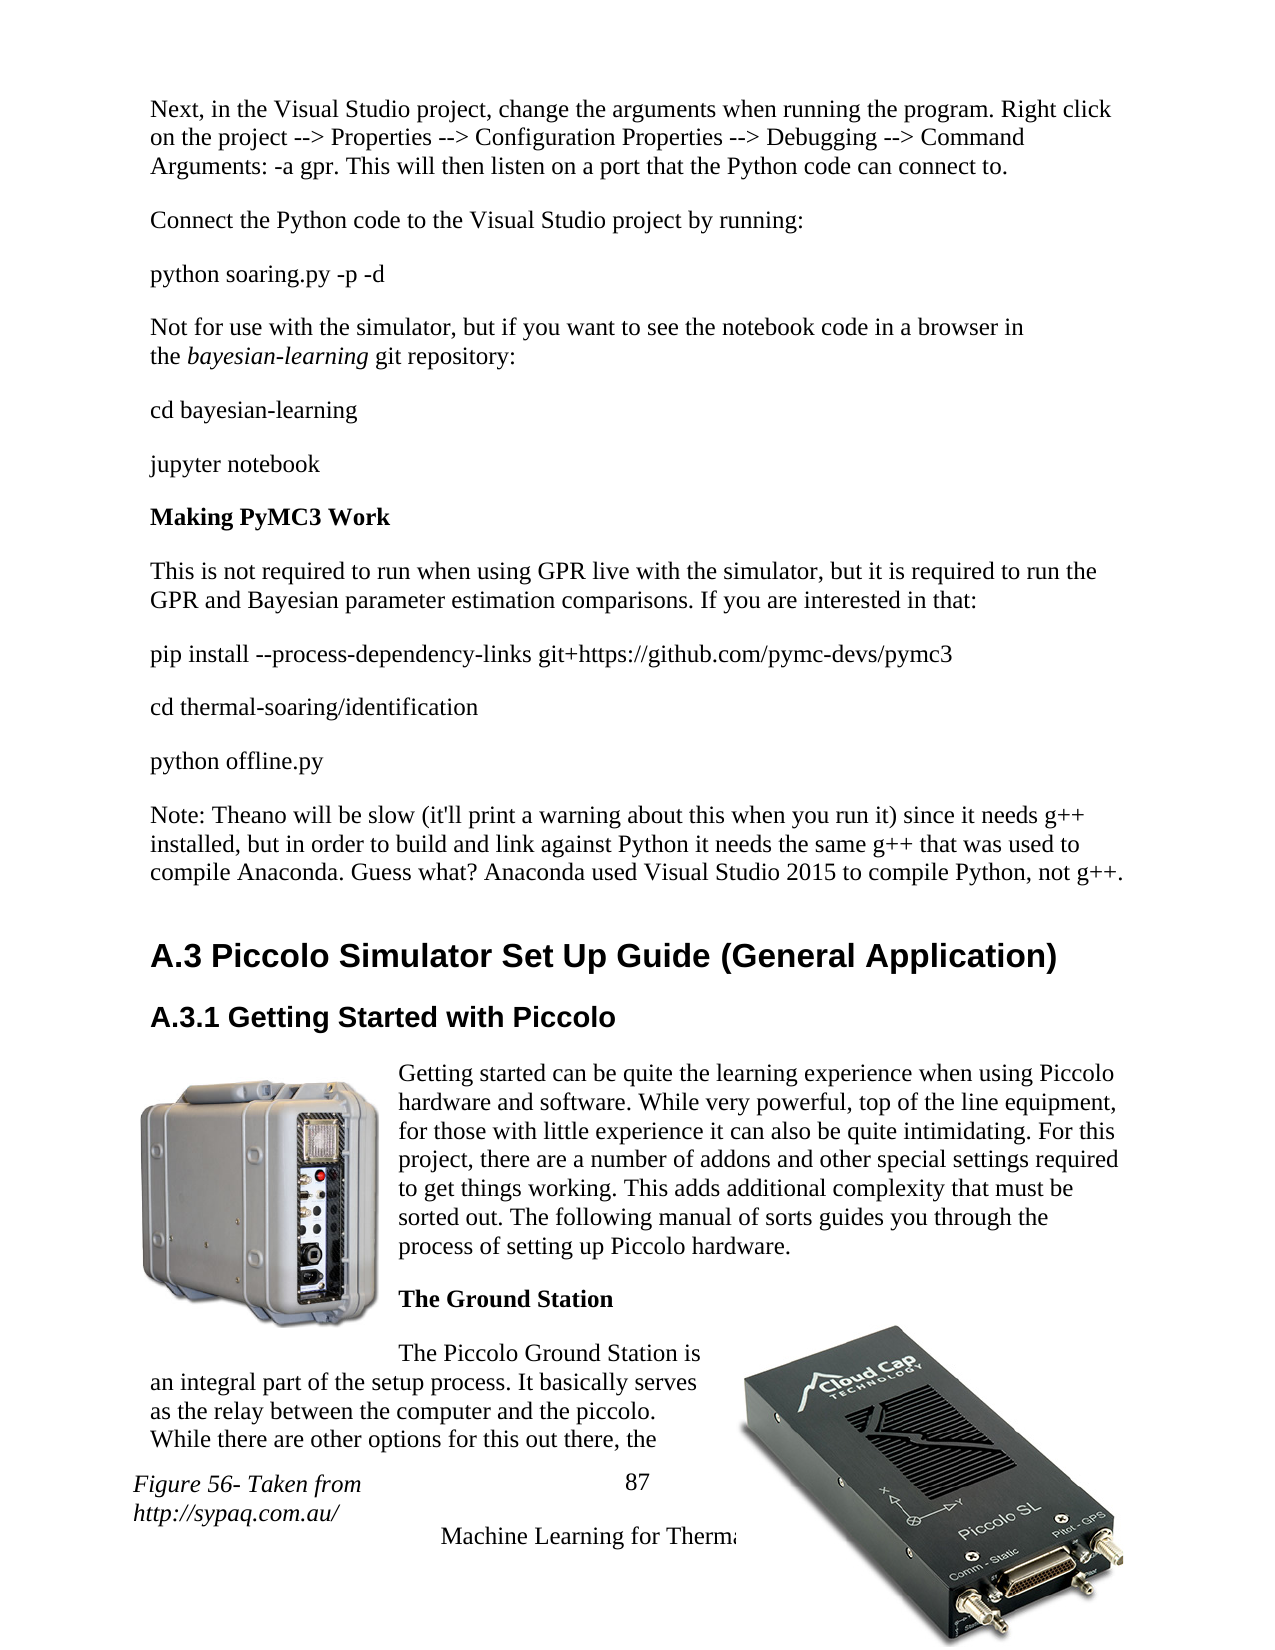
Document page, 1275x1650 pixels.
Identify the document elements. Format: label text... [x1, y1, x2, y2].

picture [138, 1077, 380, 1325]
text Note: Theano will be slow (it'll print a warning about this when you run it) since it needs g++ installed, but in order to build and link against Python it needs the same g++ that was used to compile Anaconda. Guess what? Anaconda used Visual Studio 2015 to compile Python, not g++. [150, 800, 1125, 886]
text Making PyMC3 Work [150, 502, 1125, 531]
text cd thermal-soaring/identification [150, 692, 1125, 721]
text cd bayesian-learning [150, 395, 1125, 424]
text python soaring.py -p -d [150, 259, 1125, 287]
text Getting started can be quite the learning experience when using Piccolo hardware and software. While very powerful, top of the line equipment, for those with little experience it can also be quite intimidating. For this project, there are a number of addons and other special settings required to get things working. This adds additional complexity that must be sorted out. The following manual of sorts guides you through the process of setting up Piccolo hardware. [150, 1058, 1125, 1259]
picture [736, 1324, 1124, 1647]
subtitle A.3.1 Getting Started with Piccolo [150, 1000, 1125, 1033]
text pip install --process-dependency-links git+https://github.com/pymc-devs/pymc3 [150, 639, 1125, 667]
text jupyter notebook [150, 449, 1125, 477]
text Connect the Python code to the Visual Studio project by running: [150, 205, 1125, 234]
text This is not required to run when using GPR live with the simulator, but it is required to run the GPR and Bayesian parameter estimation comparisons. If you are interested in that: [150, 556, 1125, 614]
text python offline.py [150, 746, 1125, 775]
text Not for use with the simulator, but if you want to see the notebook code in a browser in the bayesian-learning git repository: [150, 312, 1125, 370]
text The Ground Station [380, 1284, 1125, 1313]
subtitle A.3 Piccolo Simulator Set Up Guide (General Application) [150, 936, 1125, 975]
text Next, in the Visual Studio project, change the arguments when running the program. Right click on the project --> Properties --> Configuration Properties --> Debugging --> Command Arguments: -a gpr. This will then listen on a port that the Python code can connect to. [150, 94, 1125, 180]
